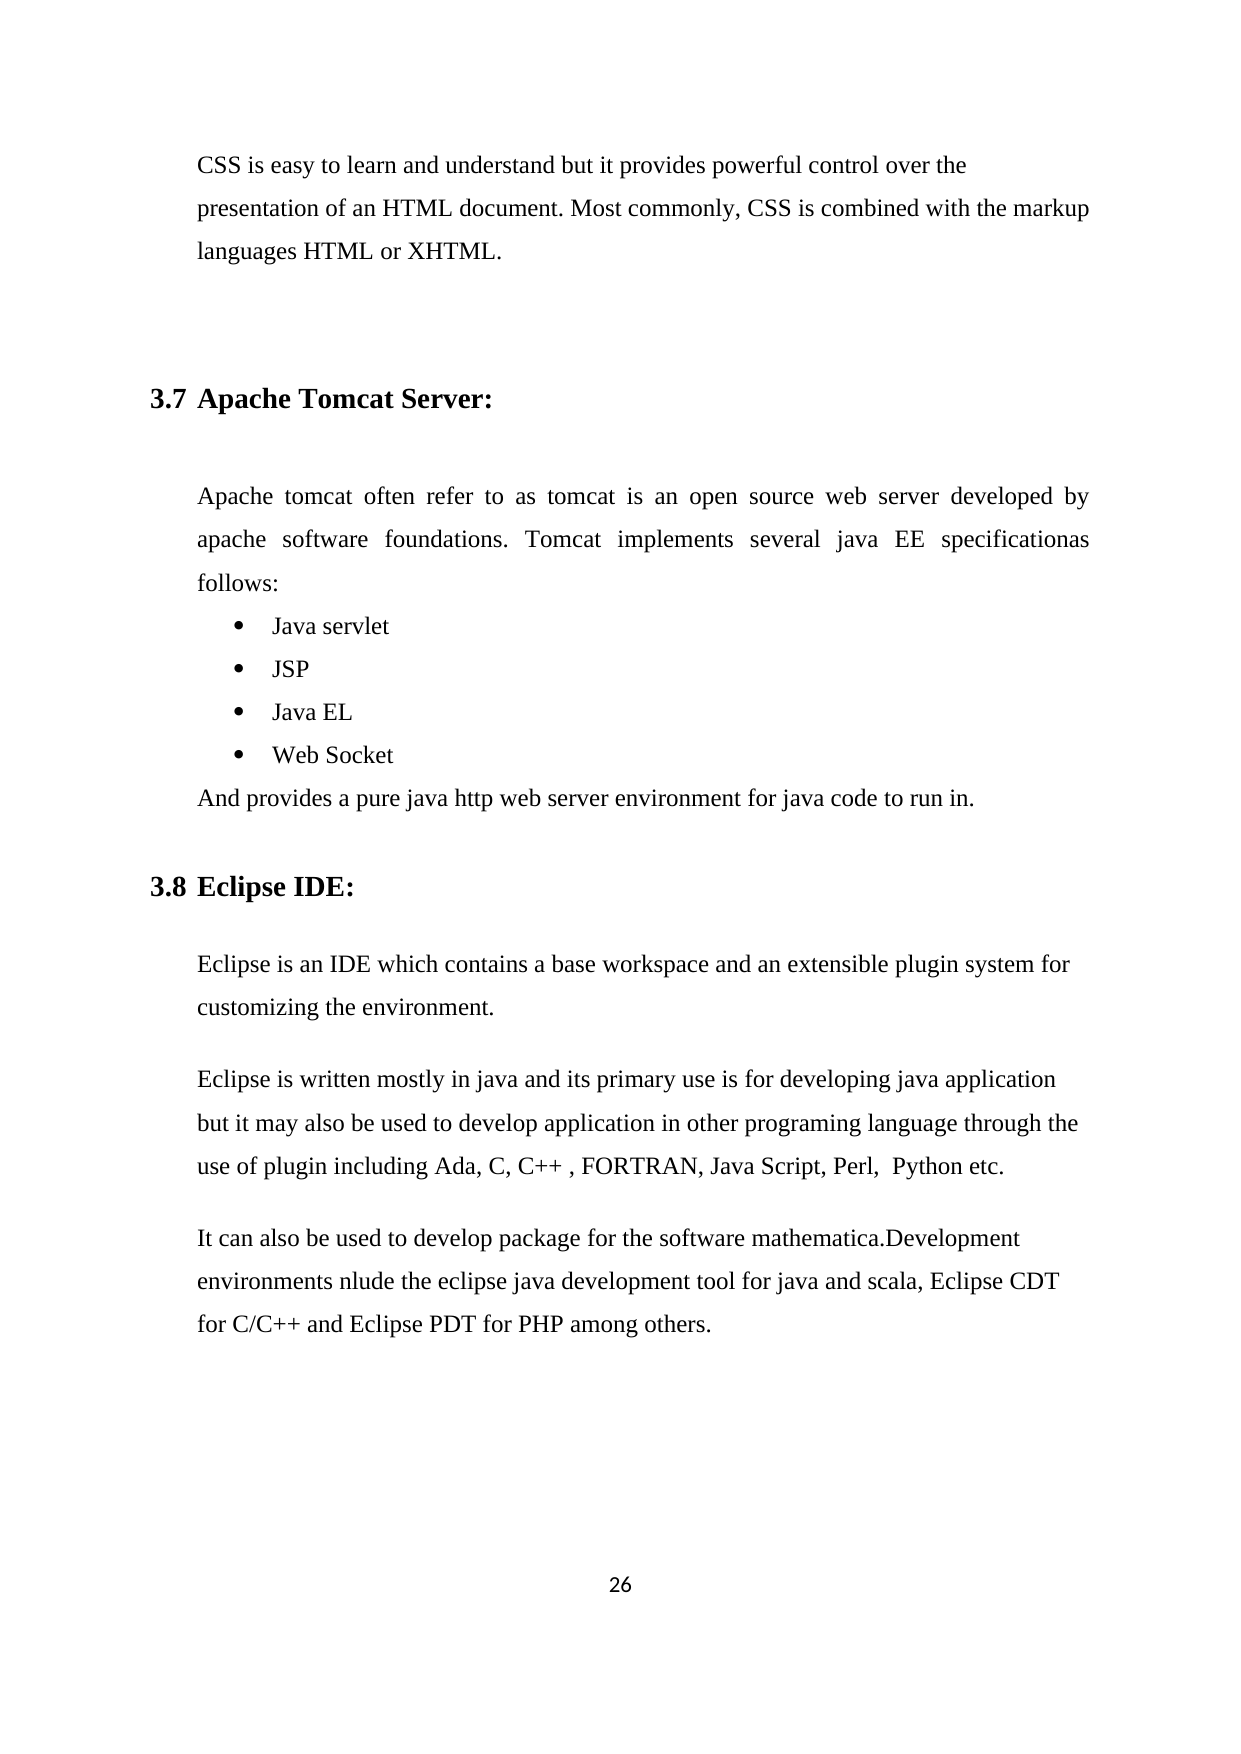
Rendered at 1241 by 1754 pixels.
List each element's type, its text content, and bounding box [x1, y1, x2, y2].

list Apache Tomcat Server: [150, 381, 1090, 414]
list Web Socket [234, 740, 1090, 769]
list Java servlet [234, 611, 1090, 639]
list Eclipse IDE: [150, 869, 1090, 903]
list Java EL [234, 697, 1090, 726]
text Eclipse is an IDE which contains a base workspace and an extensible plugin system for customizing the environment. [197, 949, 1090, 1021]
list Apache tomcat often refer to as tomcat is an open source web server developed by apache software foundations. Tomcat implements several java EE specificationas follows: [197, 481, 1090, 596]
list JSP [234, 654, 1090, 683]
text It can also be used to develop package for the software mathematica.Development environments nlude the eclipse java development tool for java and scala, Eclipse CDT for C/C++ and Eclipse PDT for PHP among others. [197, 1223, 1090, 1338]
text CSS is easy to learn and understand but it provides powerful control over the presentation of an HTML document. Most commonly, CSS is combined with the markup languages HTML or XHTML. [197, 150, 1090, 265]
text Eclipse is written mostly in java and its primary use is for developing java application but it may also be used to develop application in other programing language through the use of plugin including Ada, C, C++ , FORTRAN, Java Script, Perl, Python etc. [197, 1064, 1090, 1179]
list And provides a pure java http web server environment for java code to run in. [197, 783, 1090, 812]
